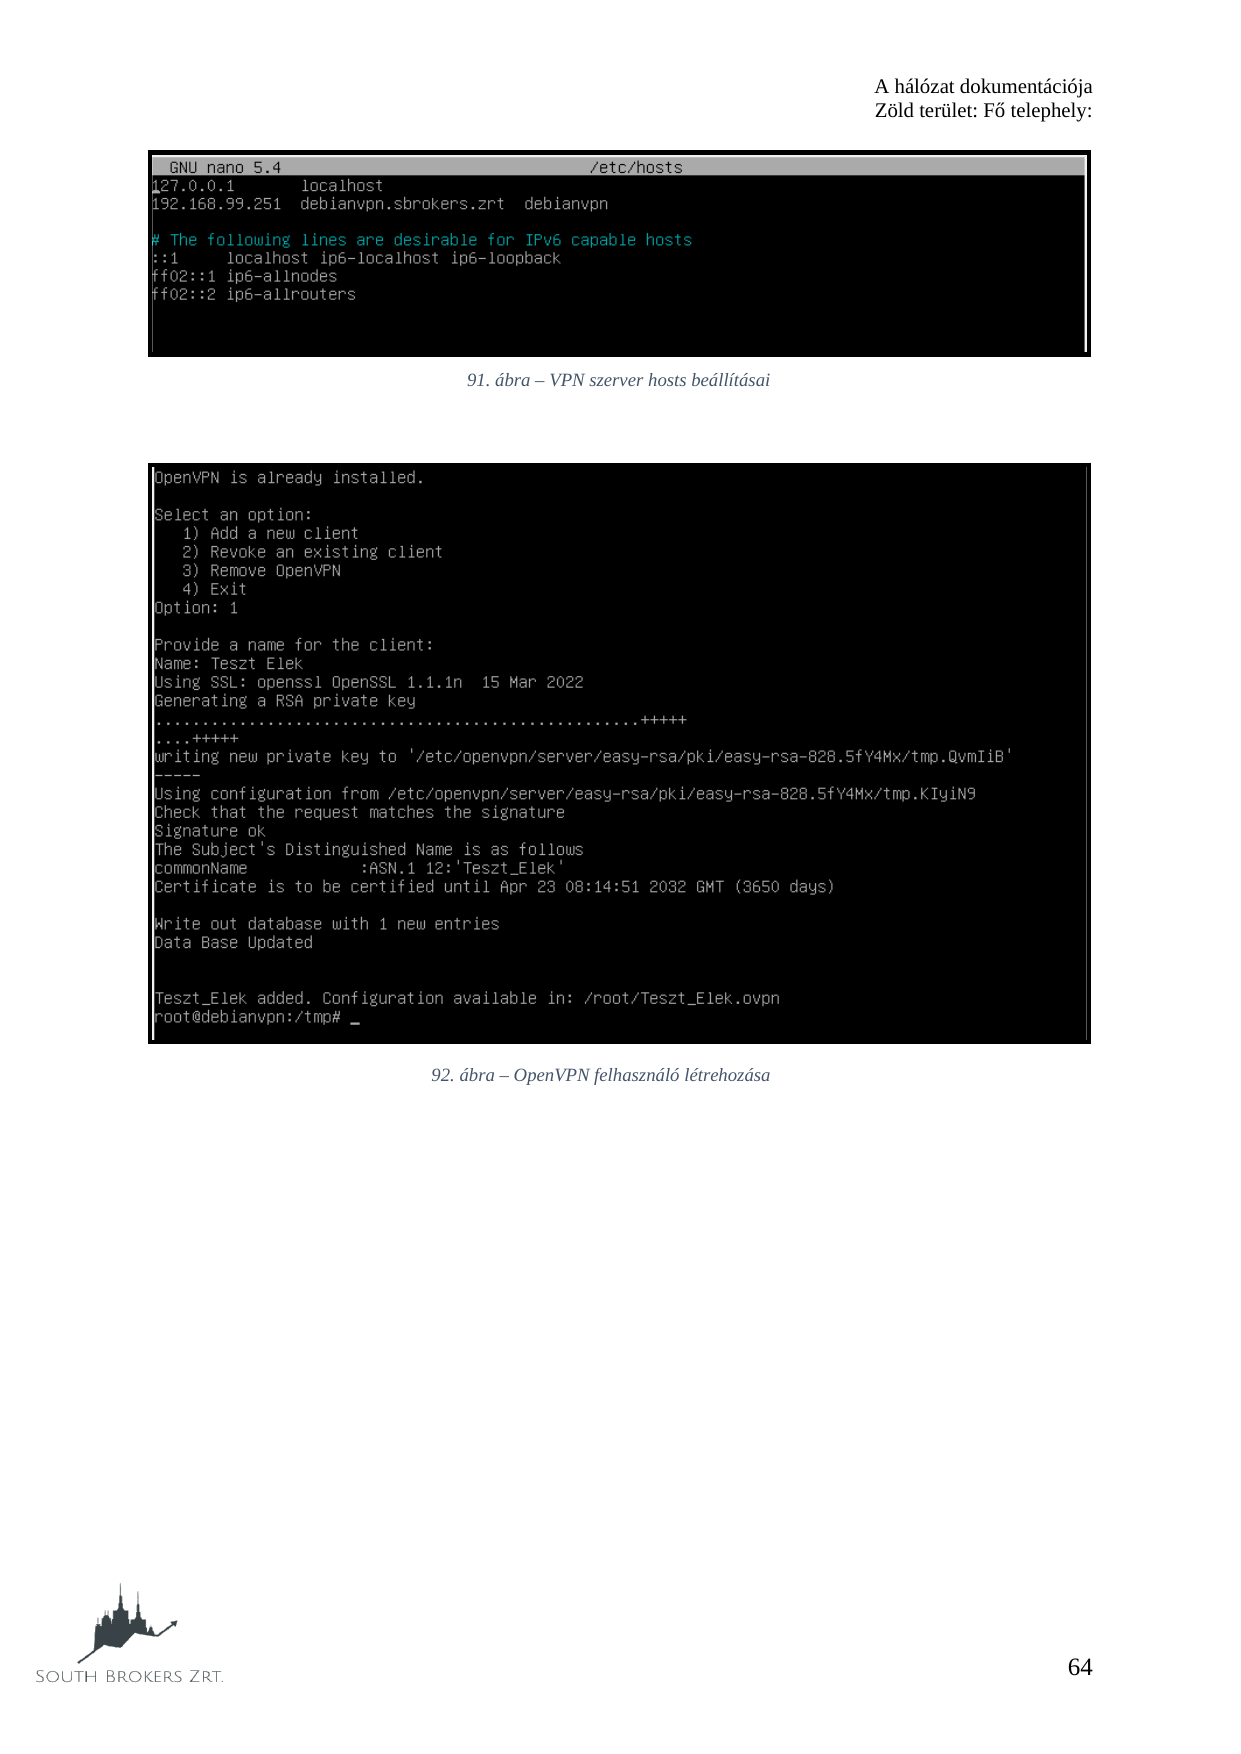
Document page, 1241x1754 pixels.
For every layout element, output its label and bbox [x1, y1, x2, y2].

picture [152, 467, 1087, 1040]
picture [152, 155, 1087, 352]
picture [0, 1531, 255, 1754]
